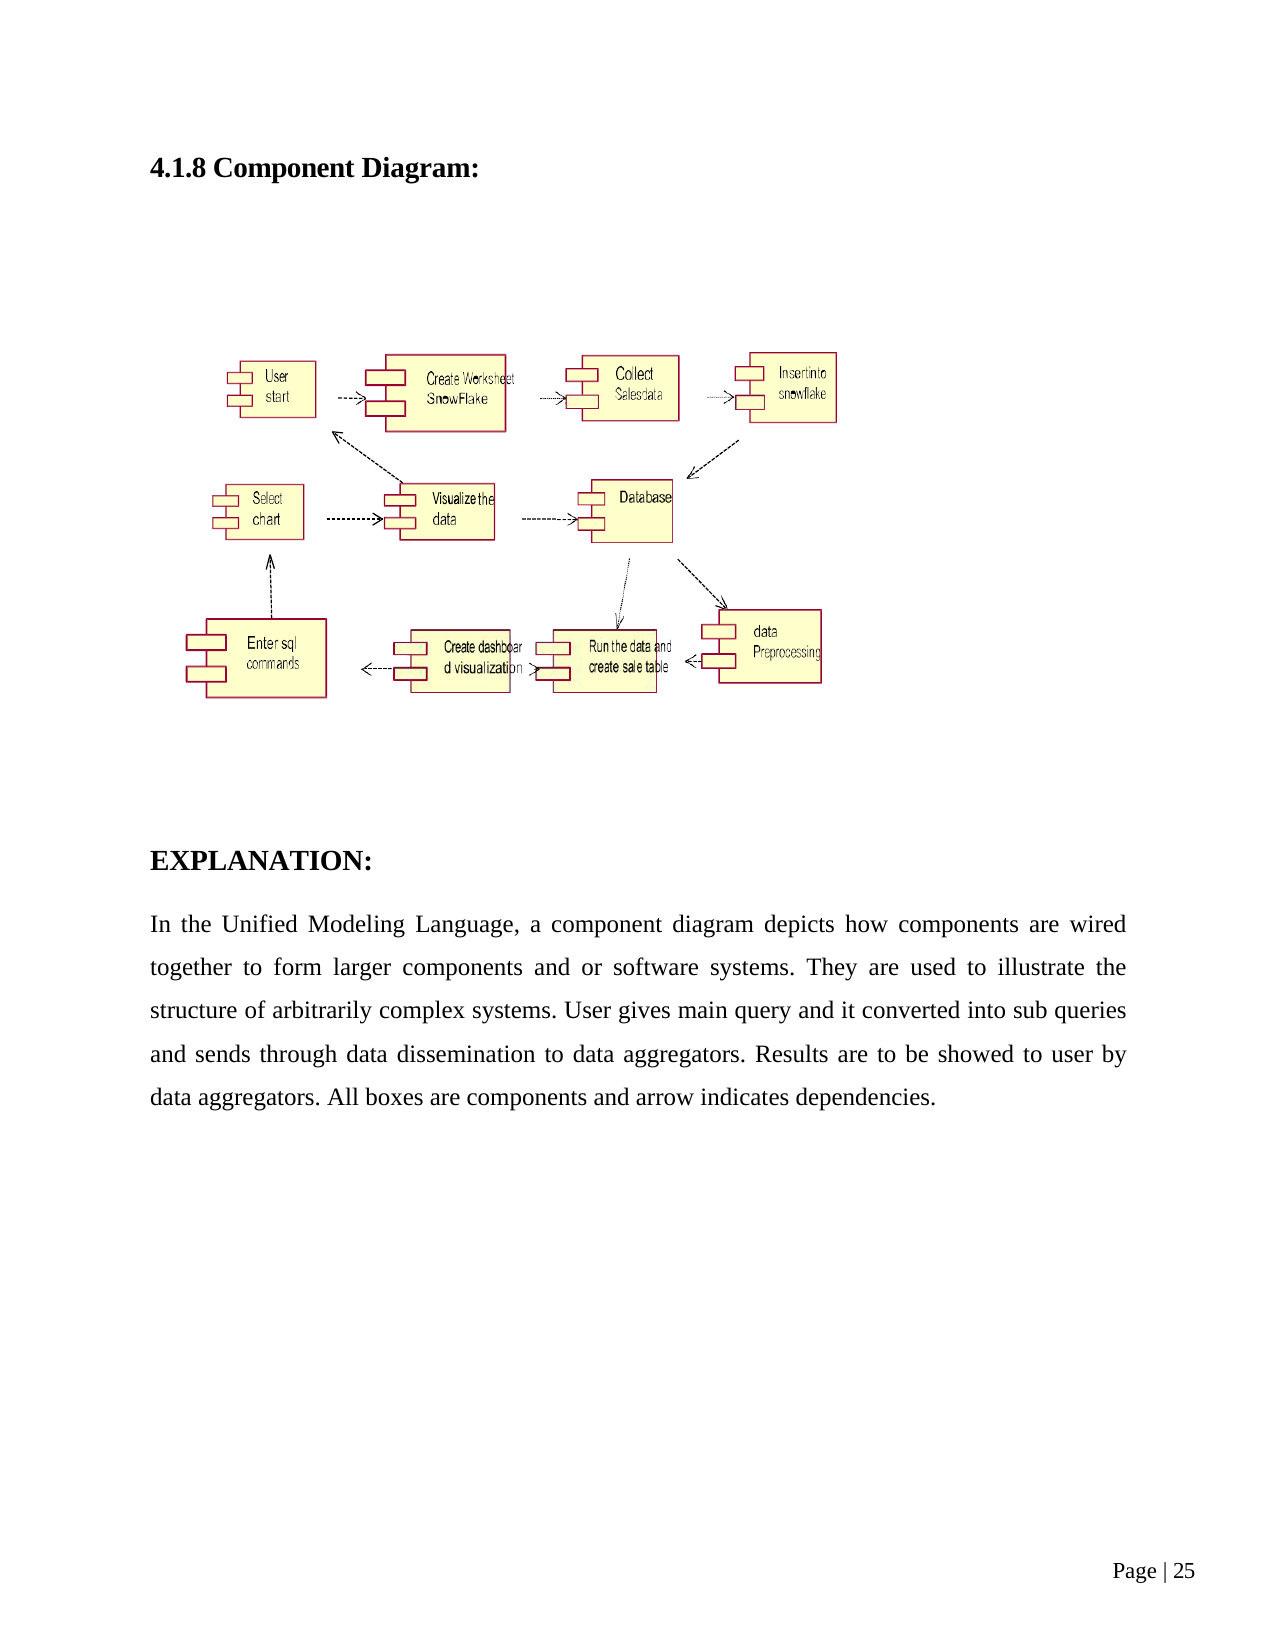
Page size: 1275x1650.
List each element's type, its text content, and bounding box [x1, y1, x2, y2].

picture [248, 636, 296, 652]
subtitle EXPLANATION: [150, 843, 1173, 876]
picture [715, 595, 728, 610]
picture [616, 366, 653, 380]
picture [615, 387, 662, 400]
picture [754, 645, 820, 661]
picture [338, 391, 366, 405]
text In the Unified Modeling Language, a component diagram depicts how components are wired together to form larger components and or software systems. They are used to illustrate the structure of arbitrarily complex systems. User gives main query and it converted into sub queries and sends through data dissemination to data aggregators. Results are to be showed to user by data aggregators. All boxes are components and arrow indicates dependencies. [150, 909, 1128, 1111]
picture [557, 479, 673, 543]
list Component Diagram: [150, 150, 1173, 184]
picture [478, 492, 494, 505]
picture [540, 391, 599, 409]
picture [754, 625, 777, 637]
picture [253, 512, 280, 525]
picture [247, 656, 299, 669]
picture [361, 662, 372, 676]
picture [253, 491, 282, 504]
picture [779, 366, 826, 399]
picture [266, 390, 289, 402]
picture [685, 654, 702, 668]
picture [427, 371, 514, 404]
picture [393, 558, 671, 693]
picture [266, 369, 288, 382]
picture [707, 390, 765, 410]
picture [433, 512, 456, 525]
picture [686, 466, 699, 479]
